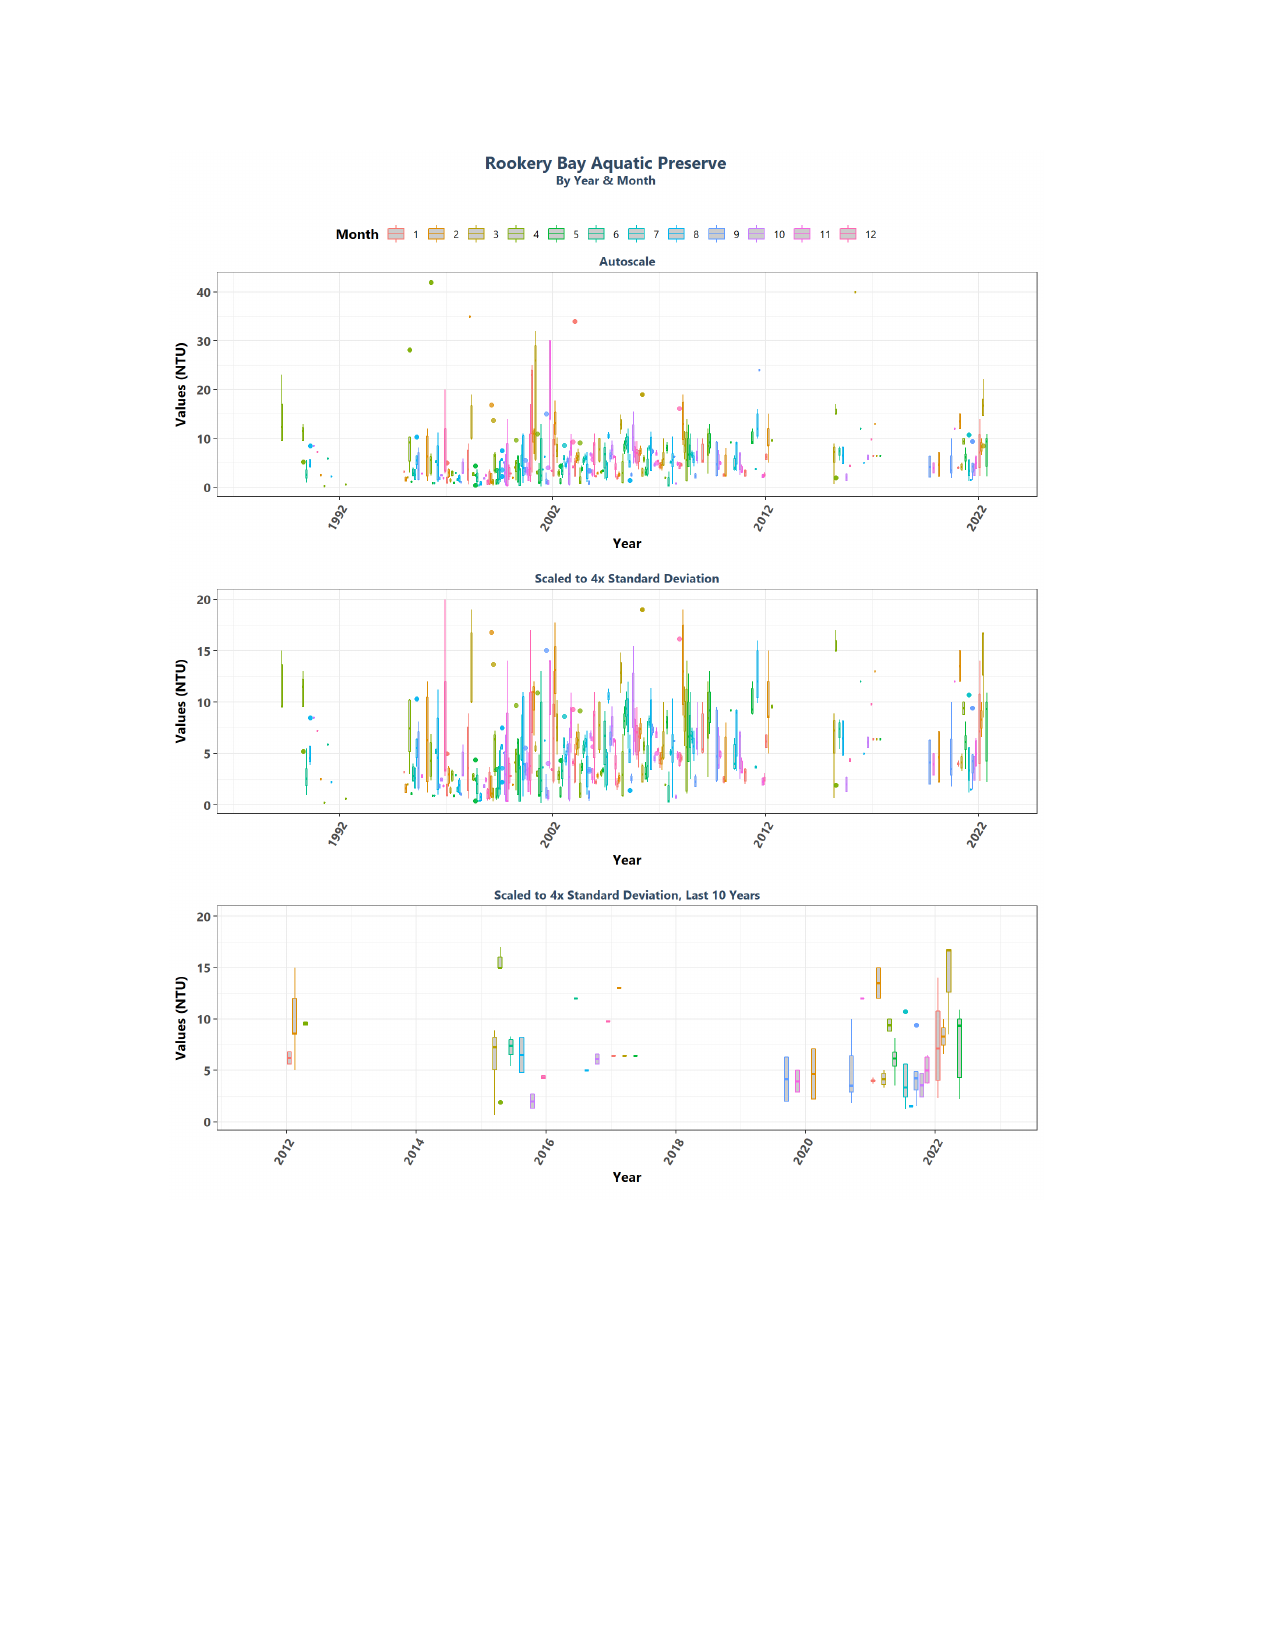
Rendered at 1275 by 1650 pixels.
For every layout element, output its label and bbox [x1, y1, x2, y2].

picture [168, 150, 1044, 1200]
